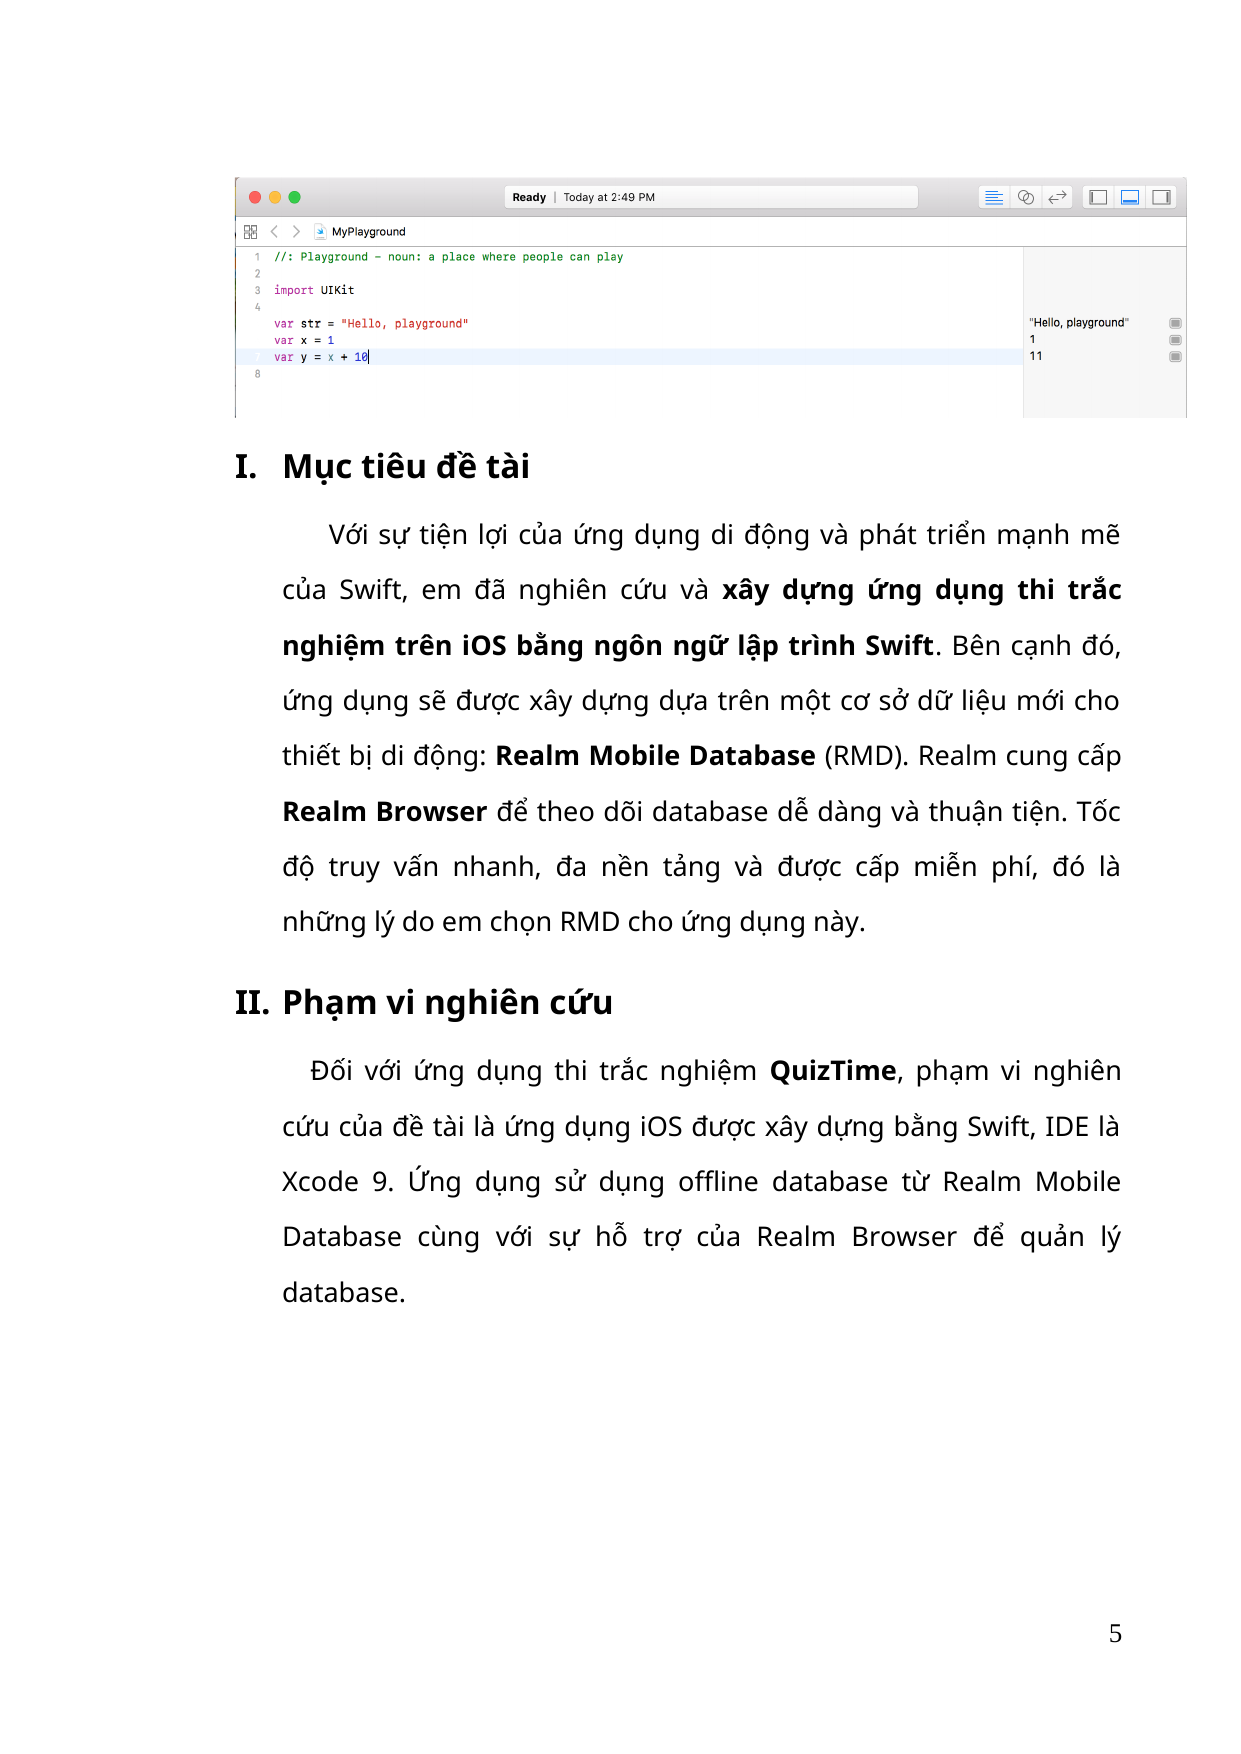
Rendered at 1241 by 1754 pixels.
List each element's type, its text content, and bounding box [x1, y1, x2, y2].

text Đối với ứng dụng thi trắc nghiệm QuizTime, phạm vi nghiên cứu của đề tài là ứng dụng iOS được xây dựng bằng Swift, IDE là Xcode 9. Ứng dụng sử dụng offline database từ Realm Mobile Database cùng với sự hỗ trợ của Realm Browser để quản lý database. [282, 1052, 1122, 1310]
list Với sự tiện lợi của ứng dụng di động và phát triển mạnh mẽ của Swift, em đã nghiên cứu và xây dựng ứng dụng thi trắc nghiệm trên iOS bằng ngôn ngữ lập trình Swift. Bên cạnh đó, ứng dụng sẽ được xây dựng dựa trên một cơ sở dữ liệu mới cho thiết bị di động: Realm Mobile Database (RMD). Realm cung cấp Realm Browser để theo dõi database dễ dàng và thuận tiện. Tốc độ truy vấn nhanh, đa nền tảng và được cấp miễn phí, đó là những lý do em chọn RMD cho ứng dụng này. [282, 516, 1122, 939]
list Phạm vi nghiên cứu [235, 979, 1122, 1024]
list Mục tiêu đề tài [235, 442, 1122, 488]
picture [234, 177, 1187, 418]
